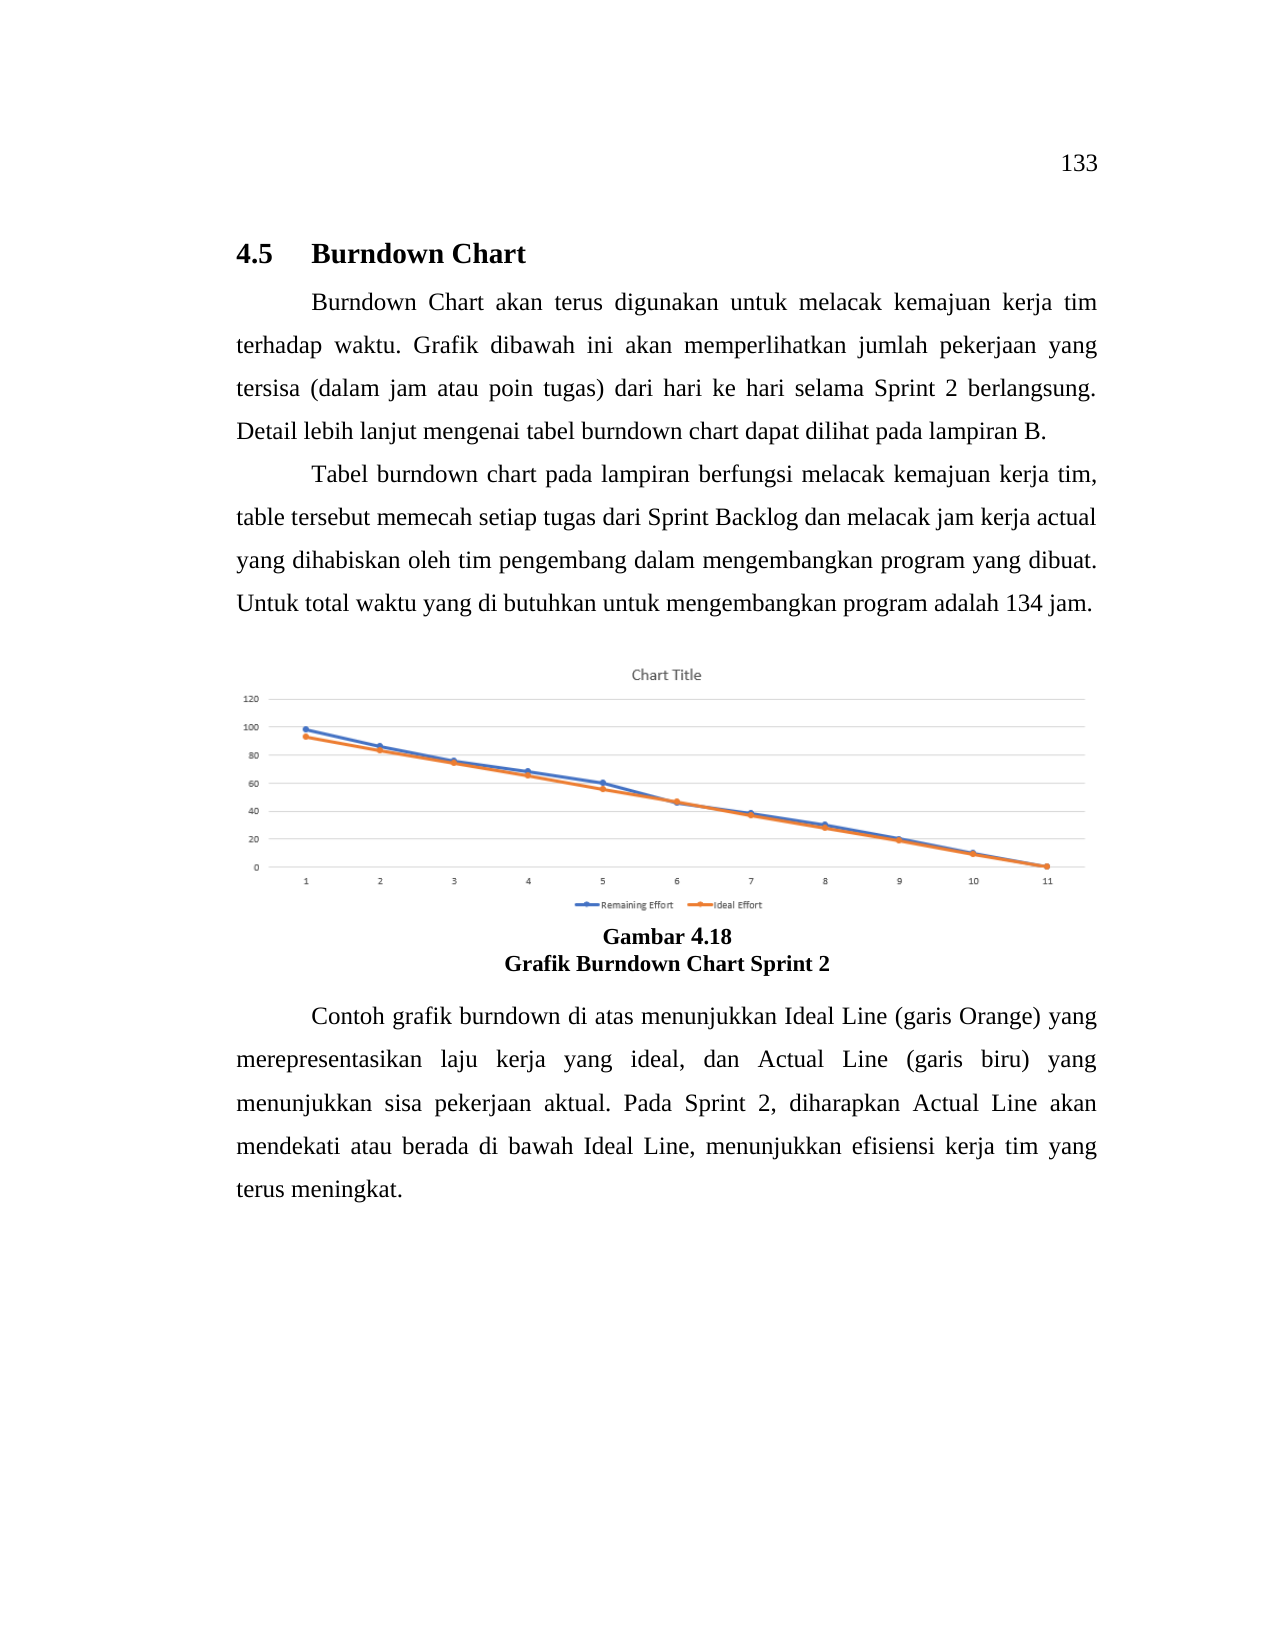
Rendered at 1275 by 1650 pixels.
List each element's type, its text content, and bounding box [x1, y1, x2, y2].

text Tabel burndown chart pada lampiran berfungsi melacak kemajuan kerja tim, table tersebut memecah setiap tugas dari Sprint Backlog dan melacak jam kerja actual yang dihabiskan oleh tim pengembang dalam mengembangkan program yang dibuat. Untuk total waktu yang di butuhkan untuk mengembangkan program adalah 134 jam. [236, 459, 1098, 617]
picture [236, 656, 1098, 922]
text Contoh grafik burndown di atas menunjukkan Ideal Line (garis Orange) yang merepresentasikan laju kerja yang ideal, dan Actual Line (garis biru) yang menunjukkan sisa pekerjaan aktual. Pada Sprint 2, diharapkan Actual Line akan mendekati atau berada di bawah Ideal Line, menunjukkan efisiensi kerja tim yang terus meningkat. [236, 1001, 1098, 1203]
text 4.5 Burndown Chart [236, 236, 1098, 270]
text Grafik Burndown Chart Sprint 2 [236, 950, 1098, 976]
text Burndown Chart akan terus digunakan untuk melacak kemajuan kerja tim terhadap waktu. Grafik dibawah ini akan memperlihatkan jumlah pekerjaan yang tersisa (dalam jam atau poin tugas) dari hari ke hari selama Sprint 2 berlangsung. Detail lebih lanjut mengenai tabel burndown chart dapat dilihat pada lampiran B. [236, 287, 1098, 445]
text Gambar 4.18 [236, 922, 1098, 950]
